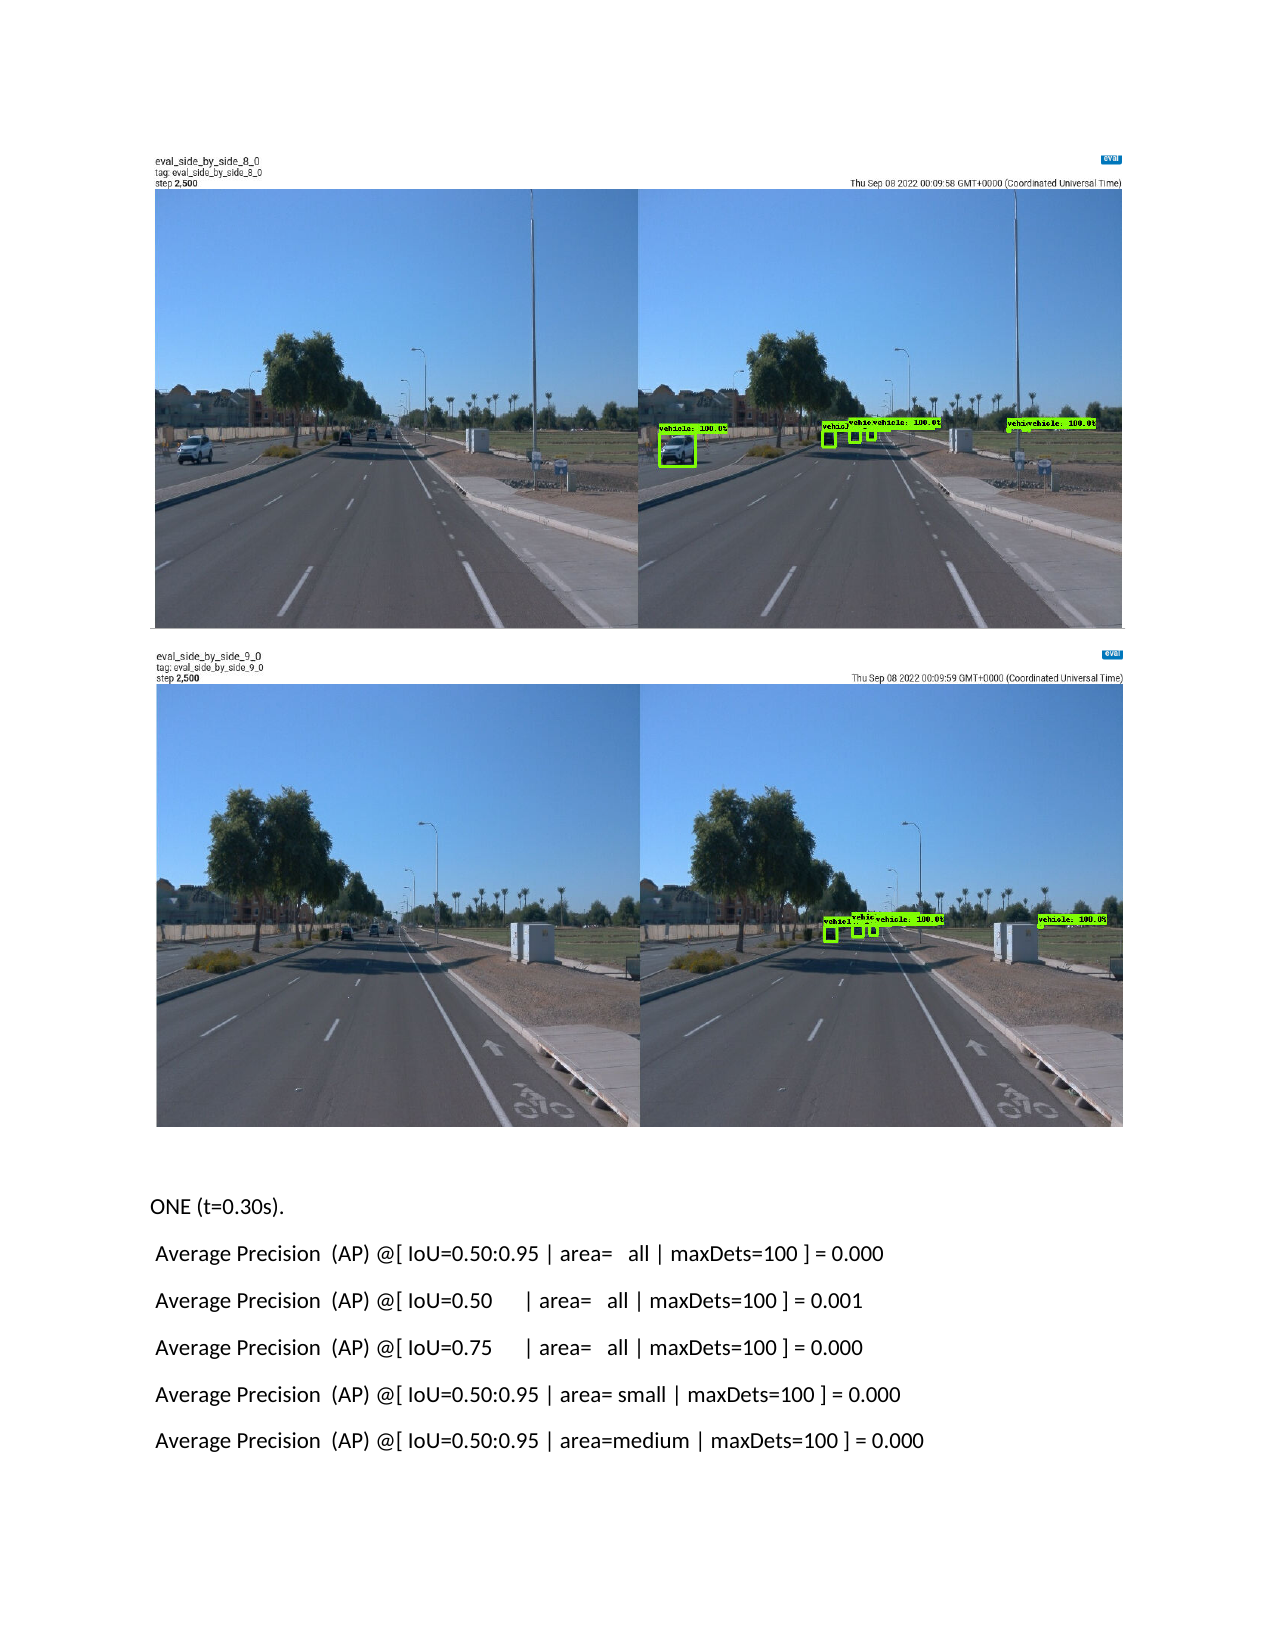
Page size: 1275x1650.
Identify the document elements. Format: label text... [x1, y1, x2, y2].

text Average Precision (AP) @[ IoU=0.50 | area= all | maxDets=100 ] = 0.001 [150, 1286, 1125, 1314]
picture [150, 150, 1125, 629]
text Average Precision (AP) @[ IoU=0.75 | area= all | maxDets=100 ] = 0.000 [150, 1333, 1125, 1361]
text Average Precision (AP) @[ IoU=0.50:0.95 | area=medium | maxDets=100 ] = 0.000 [150, 1427, 1125, 1454]
text Average Precision (AP) @[ IoU=0.50:0.95 | area= all | maxDets=100 ] = 0.000 [150, 1239, 1125, 1267]
text ONE (t=0.30s). [150, 1192, 1125, 1220]
picture [150, 647, 1125, 1127]
text Average Precision (AP) @[ IoU=0.50:0.95 | area= small | maxDets=100 ] = 0.000 [150, 1380, 1125, 1408]
